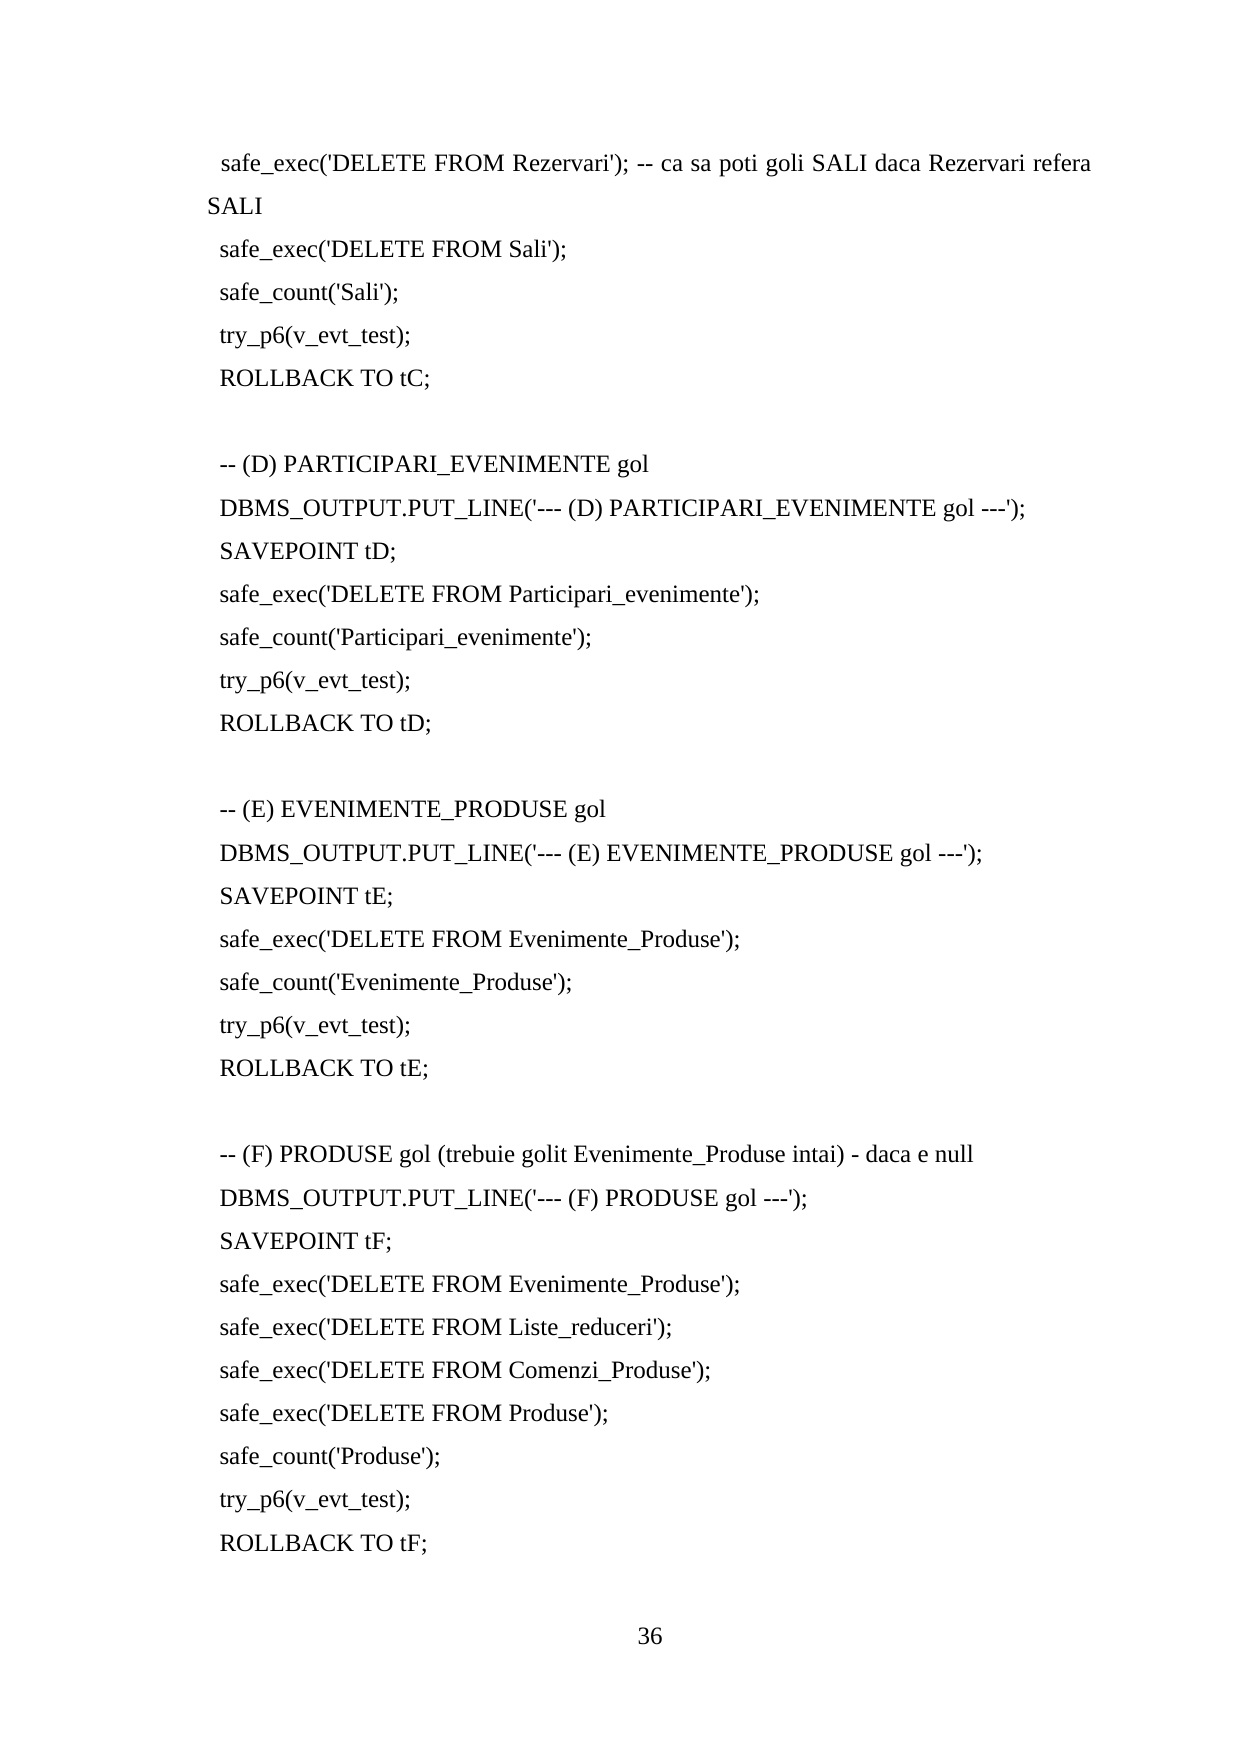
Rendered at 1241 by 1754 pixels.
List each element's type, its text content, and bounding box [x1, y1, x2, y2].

text safe_exec('DELETE FROM Rezervari'); -- ca sa poti goli SALI daca Rezervari refera SALI [207, 148, 1092, 219]
text safe_count('Participari_evenimente'); [207, 622, 1092, 651]
text -- (E) EVENIMENTE_PRODUSE gol [207, 794, 1092, 823]
text safe_count('Sali'); [207, 277, 1092, 306]
text ROLLBACK TO tF; [207, 1528, 1092, 1556]
text DBMS_OUTPUT.PUT_LINE('--- (E) EVENIMENTE_PRODUSE gol ---'); [207, 838, 1092, 866]
text ROLLBACK TO tE; [207, 1053, 1092, 1082]
text SAVEPOINT tD; [207, 536, 1092, 564]
text safe_exec('DELETE FROM Sali'); [207, 234, 1092, 263]
text safe_exec('DELETE FROM Comenzi_Produse'); [207, 1355, 1092, 1384]
text safe_exec('DELETE FROM Produse'); [207, 1398, 1092, 1427]
text SAVEPOINT tF; [207, 1226, 1092, 1254]
text -- (D) PARTICIPARI_EVENIMENTE gol [207, 449, 1092, 478]
text safe_count('Produse'); [207, 1441, 1092, 1470]
text safe_exec('DELETE FROM Evenimente_Produse'); [207, 1269, 1092, 1298]
text safe_exec('DELETE FROM Participari_evenimente'); [207, 579, 1092, 608]
text try_p6(v_evt_test); [207, 665, 1092, 694]
text safe_count('Evenimente_Produse'); [207, 967, 1092, 996]
text -- (F) PRODUSE gol (trebuie golit Evenimente_Produse intai) - daca e null [207, 1139, 1092, 1168]
text ROLLBACK TO tD; [207, 708, 1092, 737]
text SAVEPOINT tE; [207, 881, 1092, 909]
text safe_exec('DELETE FROM Evenimente_Produse'); [207, 924, 1092, 953]
text try_p6(v_evt_test); [207, 1010, 1092, 1039]
text DBMS_OUTPUT.PUT_LINE('--- (D) PARTICIPARI_EVENIMENTE gol ---'); [207, 493, 1092, 521]
text safe_exec('DELETE FROM Liste_reduceri'); [207, 1312, 1092, 1341]
text try_p6(v_evt_test); [207, 320, 1092, 349]
text ROLLBACK TO tC; [207, 363, 1092, 392]
text DBMS_OUTPUT.PUT_LINE('--- (F) PRODUSE gol ---'); [207, 1183, 1092, 1211]
text try_p6(v_evt_test); [207, 1484, 1092, 1513]
